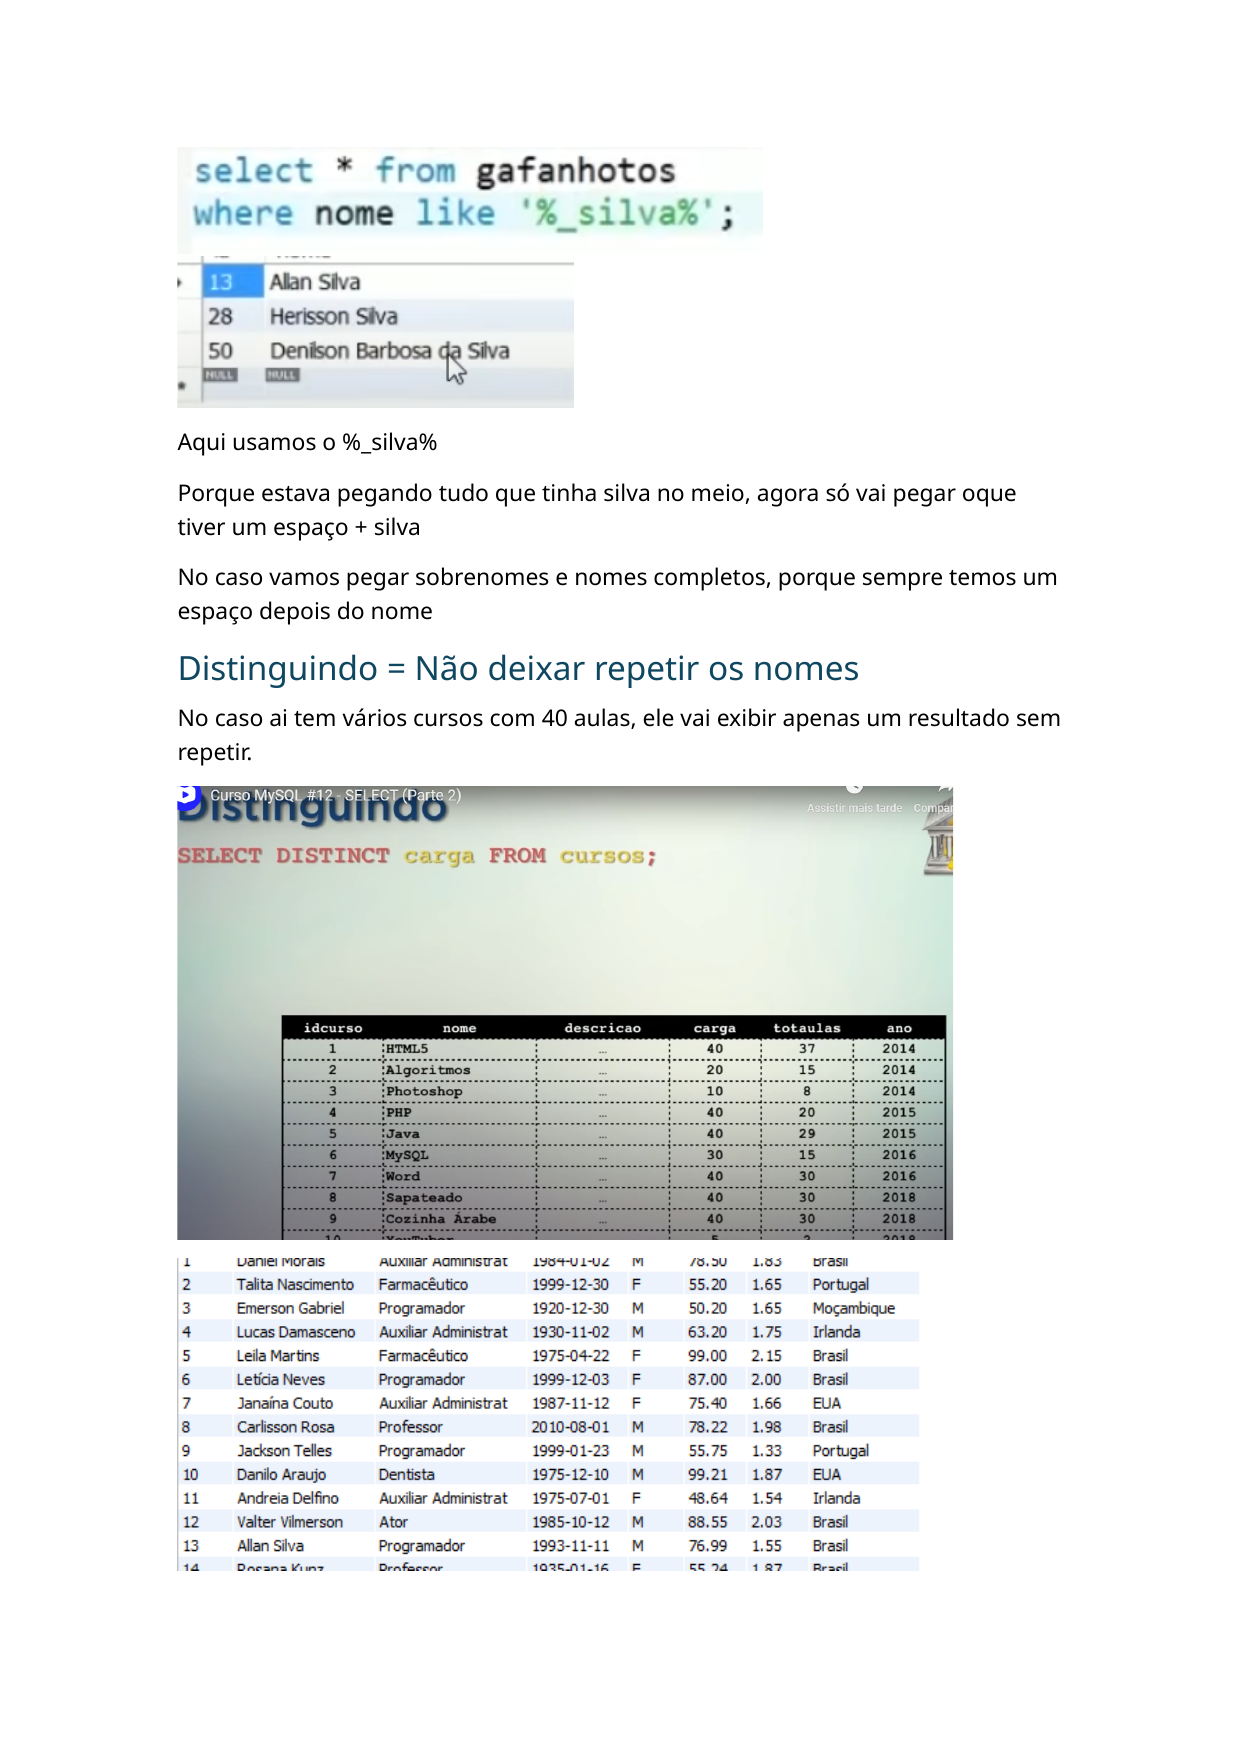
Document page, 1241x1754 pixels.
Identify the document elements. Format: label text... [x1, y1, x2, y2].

text Porque estava pegando tudo que tinha silva no meio, agora só vai pegar oque tiver um espaço + silva [177, 477, 1063, 542]
picture [177, 786, 954, 1240]
picture [177, 147, 764, 254]
text No caso ai tem vários cursos com 40 aulas, ele vai exibir apenas um resultado sem repetir. [177, 702, 1063, 767]
text No caso vamos pegar sobrenomes e nomes completos, porque sempre temos um espaço depois do nome [177, 561, 1063, 626]
picture [177, 1258, 920, 1571]
picture [177, 256, 574, 408]
text Aqui usamos o %_silva% [177, 426, 1063, 458]
subtitle Distinguindo = Não deixar repetir os nomes [177, 645, 1063, 691]
